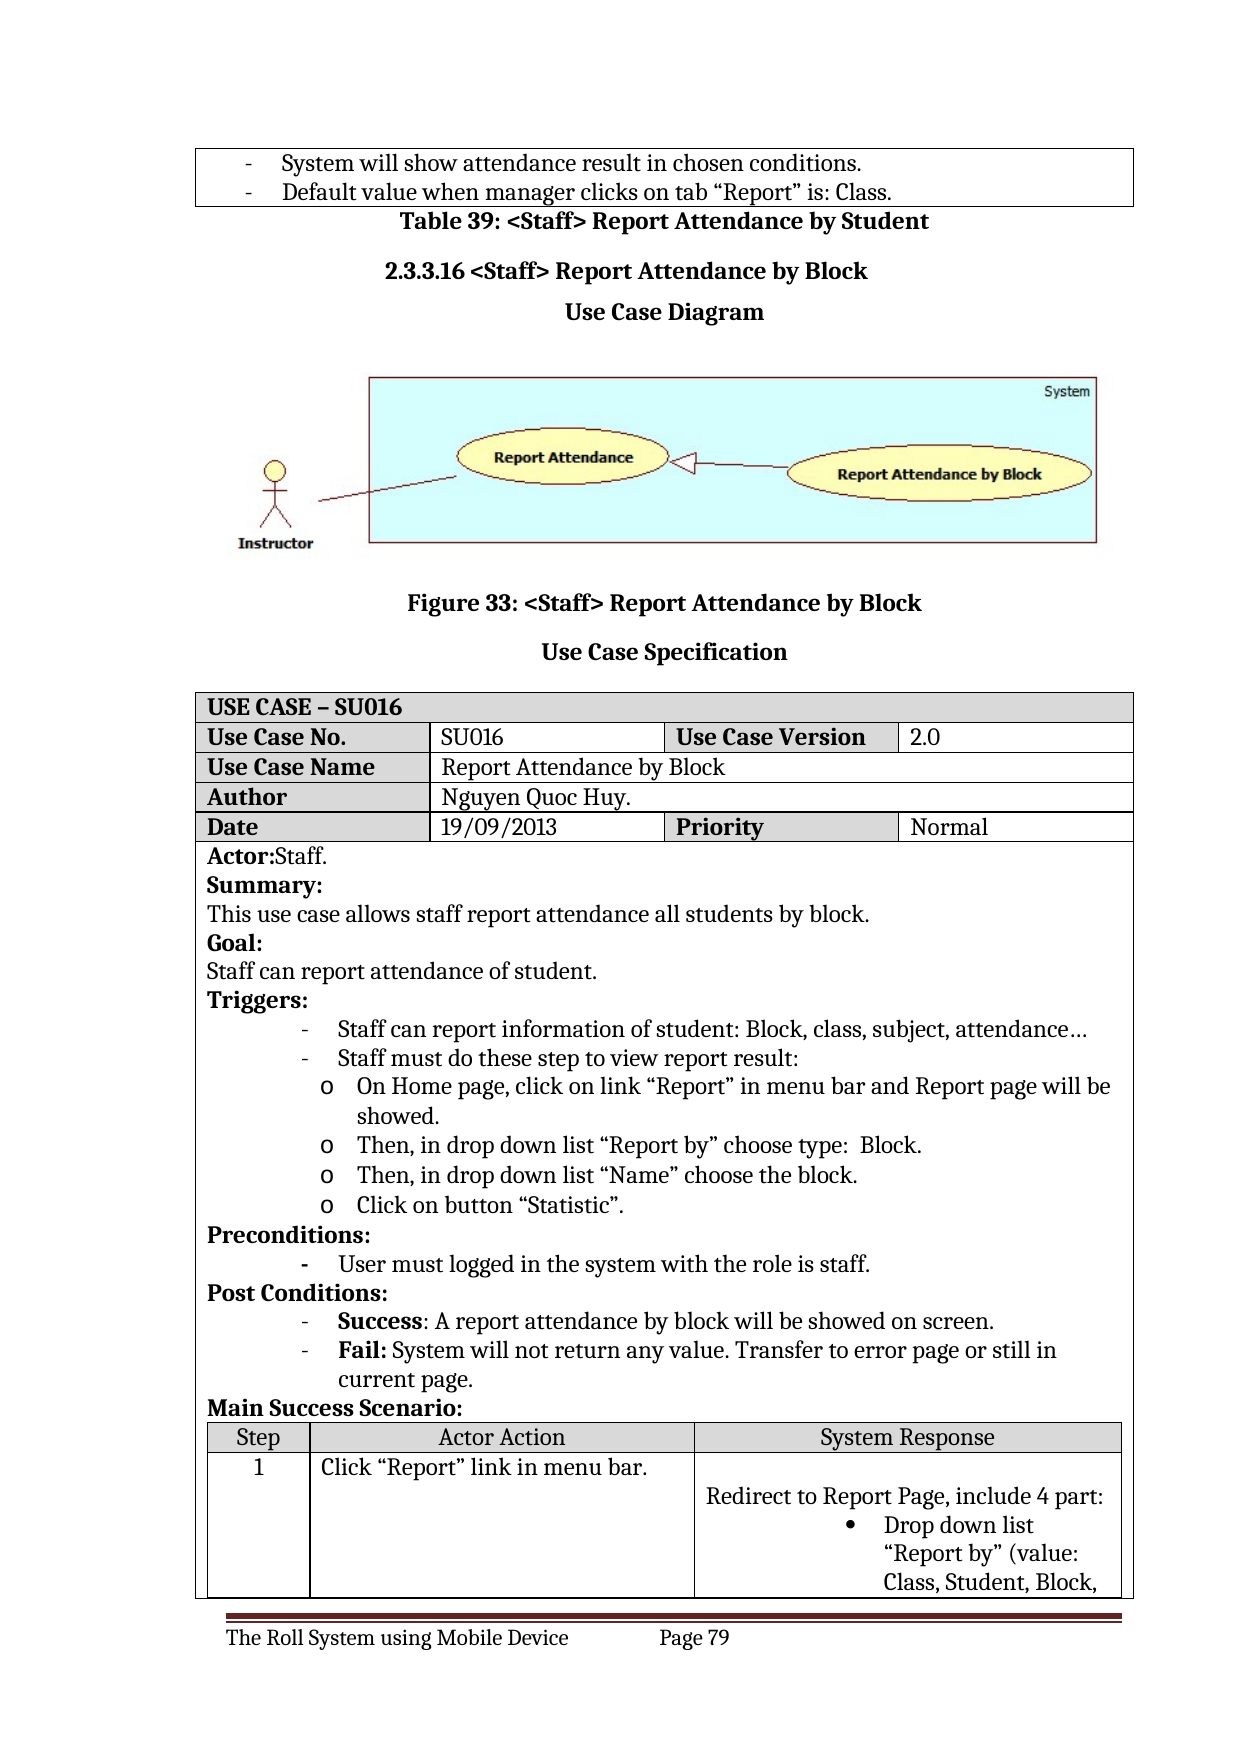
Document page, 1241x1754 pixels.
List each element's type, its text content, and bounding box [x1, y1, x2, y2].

picture [206, 352, 1123, 585]
subtitle <Staff> Report Attendance by Block [385, 257, 1122, 286]
text Table 39: <Staff> Report Attendance by Student [207, 207, 1122, 236]
text Figure 33: <Staff> Report Attendance by Block [207, 589, 1122, 617]
table_cell Author [196, 783, 429, 811]
table_cell Use Case No. [196, 723, 429, 752]
table_cell 19/09/2013 [431, 813, 664, 841]
table_header USE CASE – SU016 [196, 693, 1133, 722]
subtitle Use Case Diagram [207, 298, 1122, 327]
table_cell Priority [665, 813, 898, 841]
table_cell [196, 149, 1133, 206]
subtitle Use Case Specification [207, 638, 1122, 667]
table_cell Normal [899, 813, 1133, 841]
table_cell Report Attendance by Block [431, 753, 1133, 782]
table_cell Date [196, 813, 429, 841]
table_cell SU016 [431, 723, 664, 752]
table_cell Use Case Name [196, 753, 429, 782]
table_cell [196, 842, 1133, 1598]
table_cell Use Case Version [665, 723, 898, 752]
table_cell 2.0 [899, 723, 1133, 752]
table_cell Nguyen Quoc Huy. [431, 783, 1133, 811]
